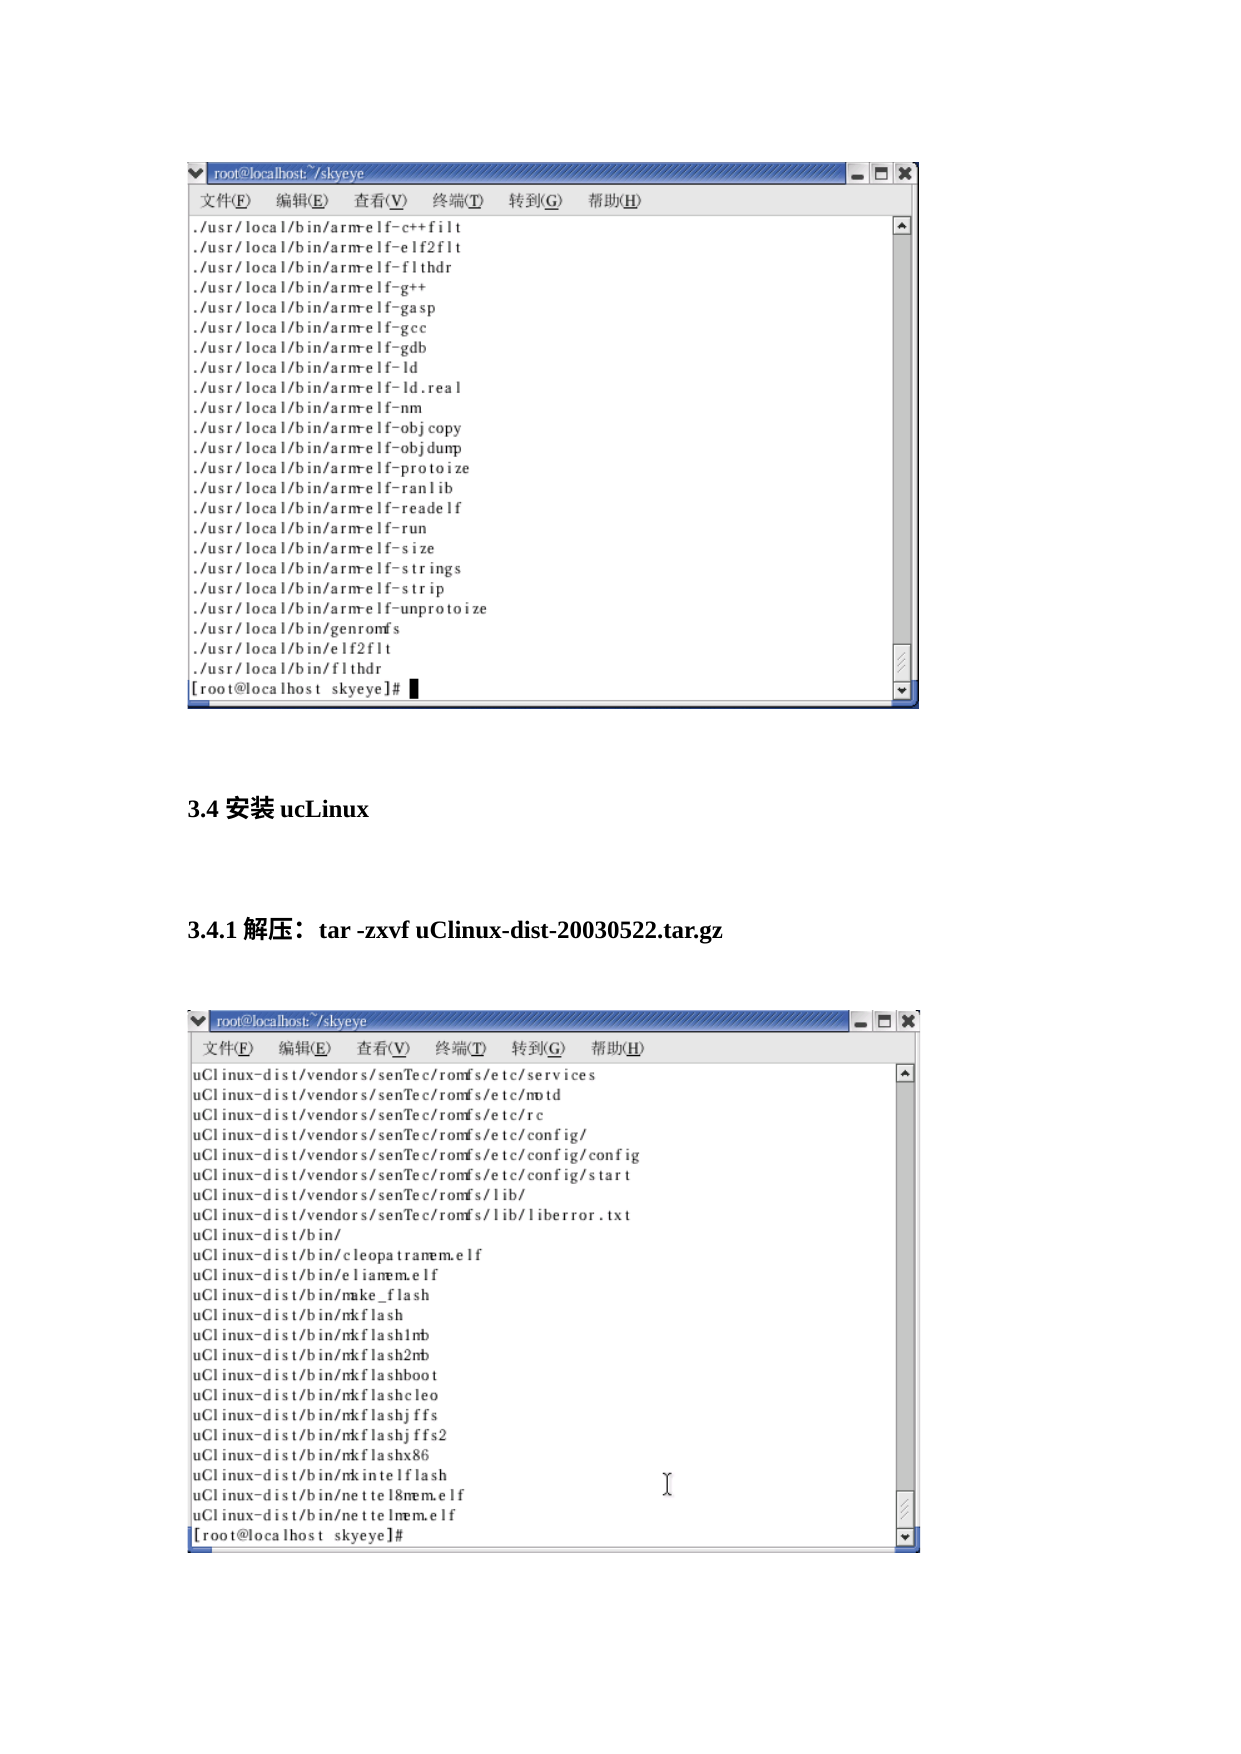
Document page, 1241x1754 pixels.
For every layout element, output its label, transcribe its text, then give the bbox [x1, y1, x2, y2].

subtitle 3.4 安装ucLinux [187, 774, 1053, 839]
picture [187, 162, 919, 709]
picture [187, 1010, 921, 1553]
subtitle 3.4.1 解压：tar -zxvf uClinux-dist-20030522.tar.gz [187, 895, 1053, 960]
